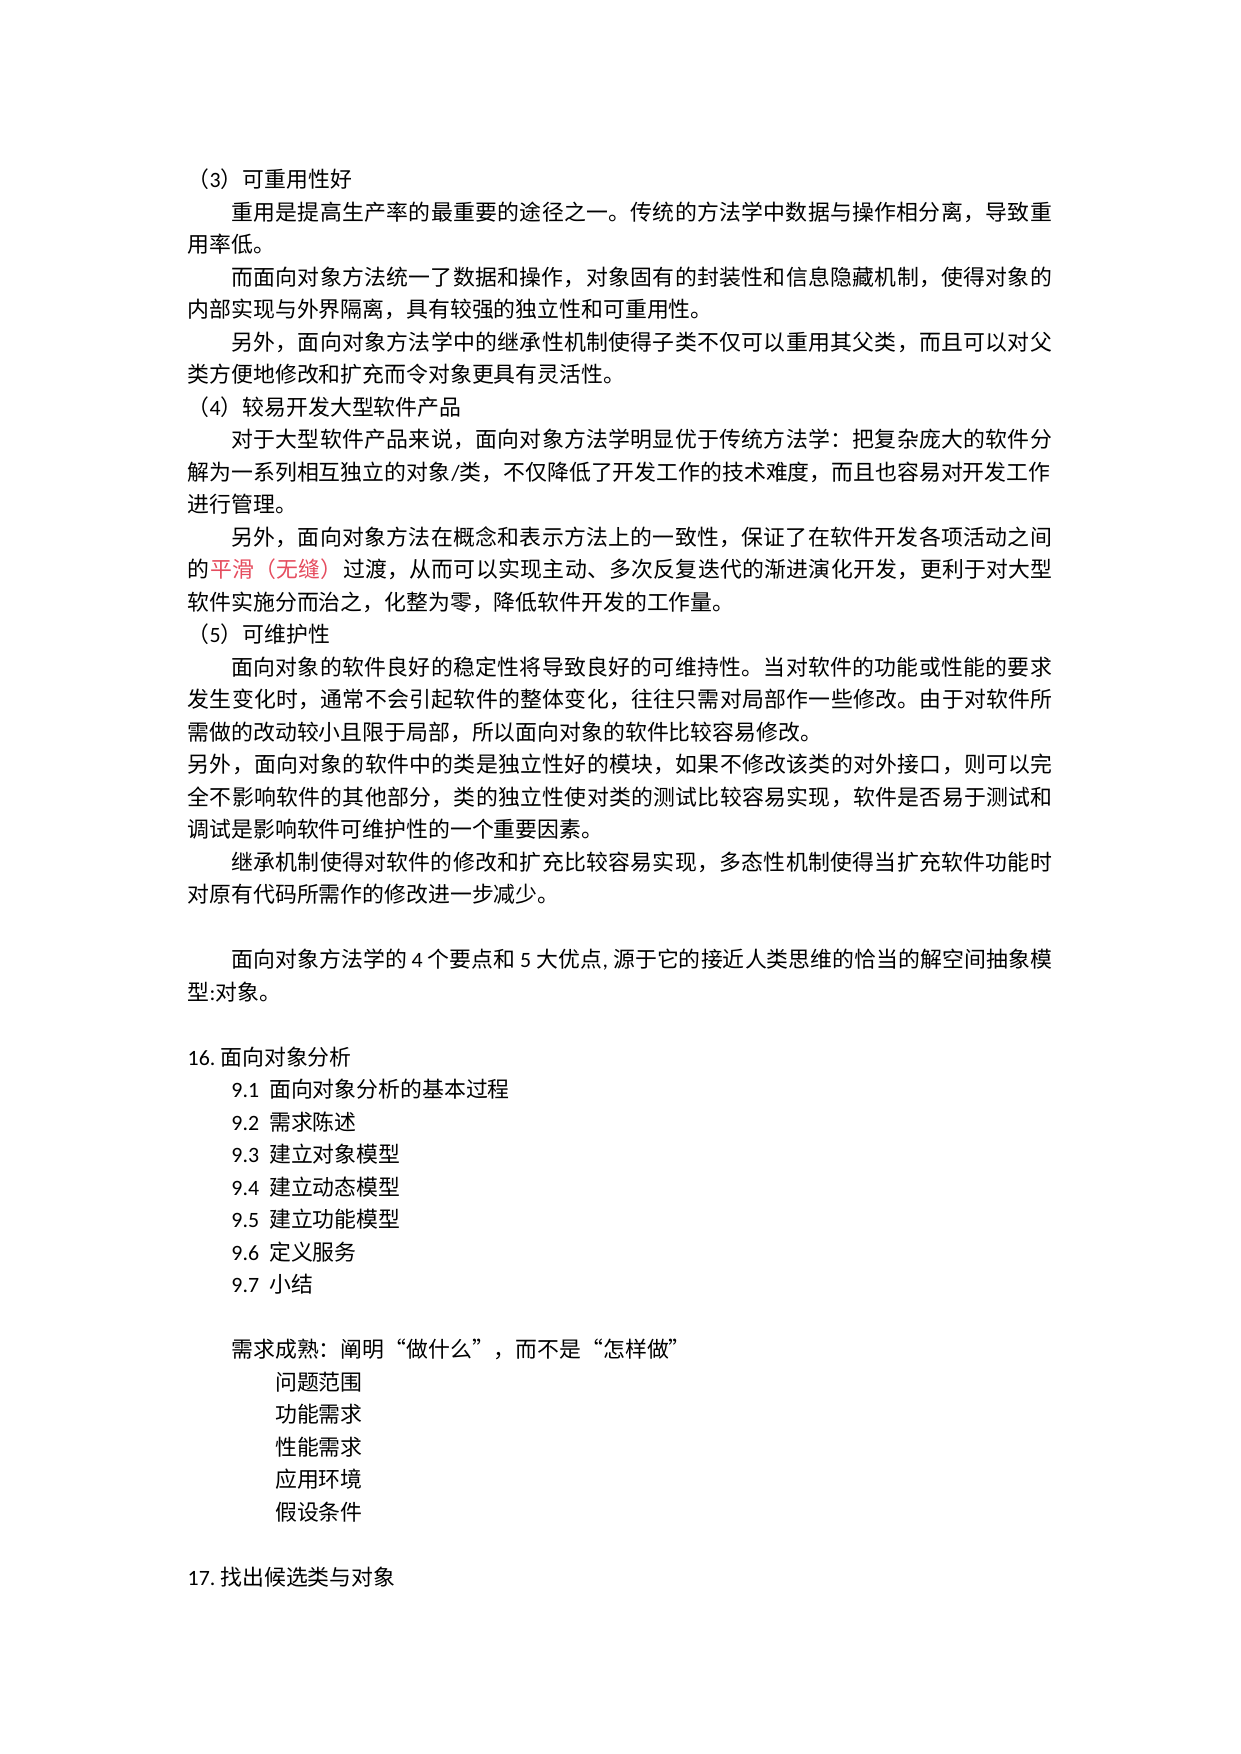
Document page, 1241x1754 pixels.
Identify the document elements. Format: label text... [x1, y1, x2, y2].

list 性能需求 [231, 1429, 1053, 1462]
list 另外，面向对象的软件中的类是独立性好的模块，如果不修改该类的对外接口，则可以完全不影响软件的其他部分，类的独立性使对类的测试比较容易实现，软件是否易于测试和调试是影响软件可维护性的一个重要因素。 [187, 747, 1053, 844]
list 面向对象分析 [187, 1039, 1053, 1072]
list 9.2 需求陈述 [187, 1104, 1053, 1137]
list （3）可重用性好 [187, 162, 1053, 194]
list 而面向对象方法统一了数据和操作，对象固有的封装性和信息隐藏机制，使得对象的内部实现与外界隔离，具有较强的独立性和可重用性。 [187, 259, 1053, 324]
list 找出候选类与对象 [187, 1559, 1053, 1592]
list 9.6 定义服务 [187, 1234, 1053, 1267]
list 9.3 建立对象模型 [187, 1137, 1053, 1169]
list （4）较易开发大型软件产品 [187, 389, 1053, 422]
list 9.5 建立功能模型 [187, 1202, 1053, 1234]
list （5）可维护性 [187, 617, 1053, 649]
list 另外，面向对象方法在概念和表示方法上的一致性，保证了在软件开发各项活动之间的平滑（无缝）过渡，从而可以实现主动、多次反复迭代的渐进演化开发，更利于对大型软件实施分而治之，化整为零，降低软件开发的工作量。 [187, 519, 1053, 617]
list 需求成熟：阐明“做什么”，而不是“怎样做” [187, 1332, 1053, 1364]
list 9.7 小结 [187, 1267, 1053, 1299]
list 9.1 面向对象分析的基本过程 [187, 1072, 1053, 1104]
list 面向对象方法学的4个要点和 5 大优点, 源于它的接近人类思维的恰当的解空间抽象模型:对象。 [187, 942, 1053, 1007]
list 功能需求 [231, 1397, 1053, 1429]
list 应用环境 [231, 1462, 1053, 1494]
list 对于大型软件产品来说，面向对象方法学明显优于传统方法学：把复杂庞大的软件分解为一系列相互独立的对象/类，不仅降低了开发工作的技术难度，而且也容易对开发工作进行管理。 [187, 422, 1053, 519]
list 另外，面向对象方法学中的继承性机制使得子类不仅可以重用其父类，而且可以对父类方便地修改和扩充而令对象更具有灵活性。 [187, 324, 1053, 389]
list 重用是提高生产率的最重要的途径之一。传统的方法学中数据与操作相分离，导致重用率低。 [187, 194, 1053, 259]
list 面向对象的软件良好的稳定性将导致良好的可维持性。当对软件的功能或性能的要求发生变化时，通常不会引起软件的整体变化，往往只需对局部作一些修改。由于对软件所需做的改动较小且限于局部，所以面向对象的软件比较容易修改。 [187, 649, 1053, 747]
list 问题范围 [231, 1364, 1053, 1397]
list 假设条件 [231, 1494, 1053, 1527]
list 继承机制使得对软件的修改和扩充比较容易实现，多态性机制使得当扩充软件功能时对原有代码所需作的修改进一步减少。 [187, 844, 1053, 909]
list 9.4 建立动态模型 [187, 1169, 1053, 1202]
